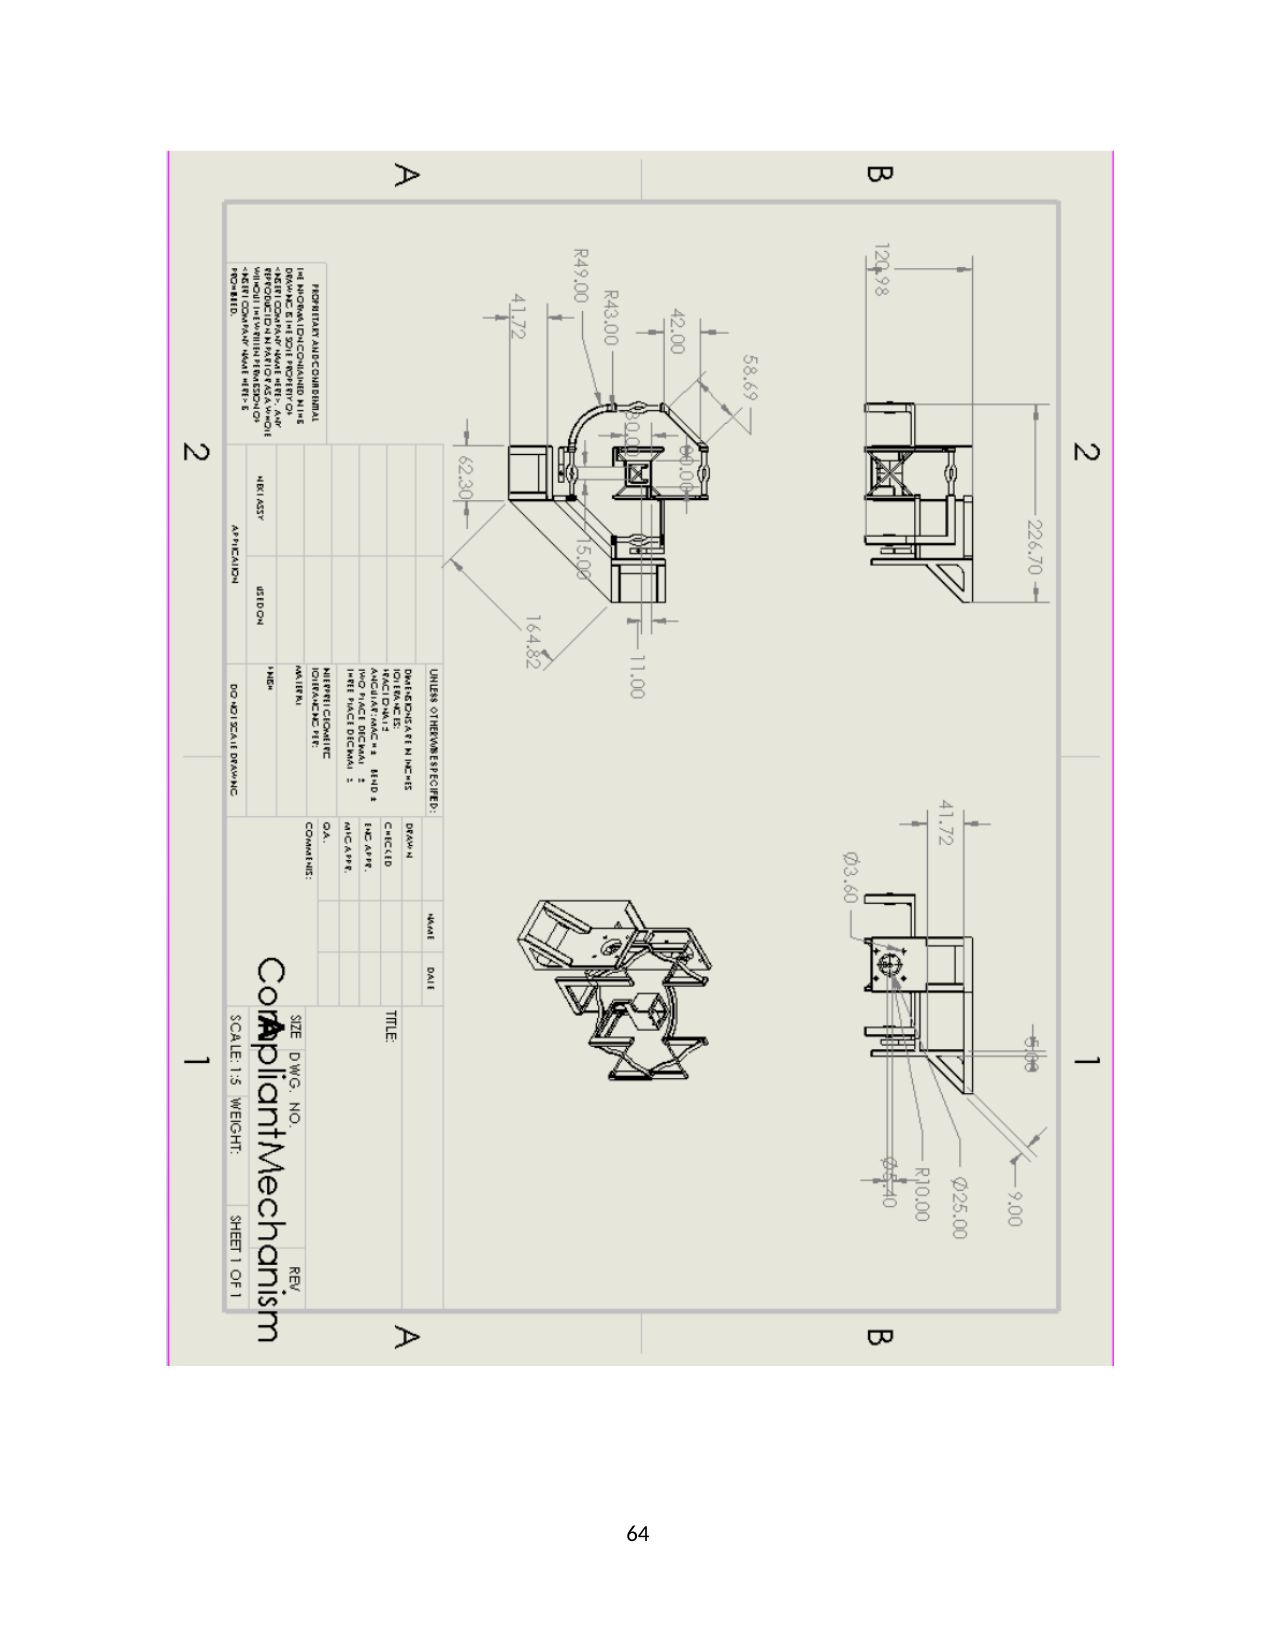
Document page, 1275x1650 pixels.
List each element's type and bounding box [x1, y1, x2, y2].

picture [167, 152, 1114, 1365]
